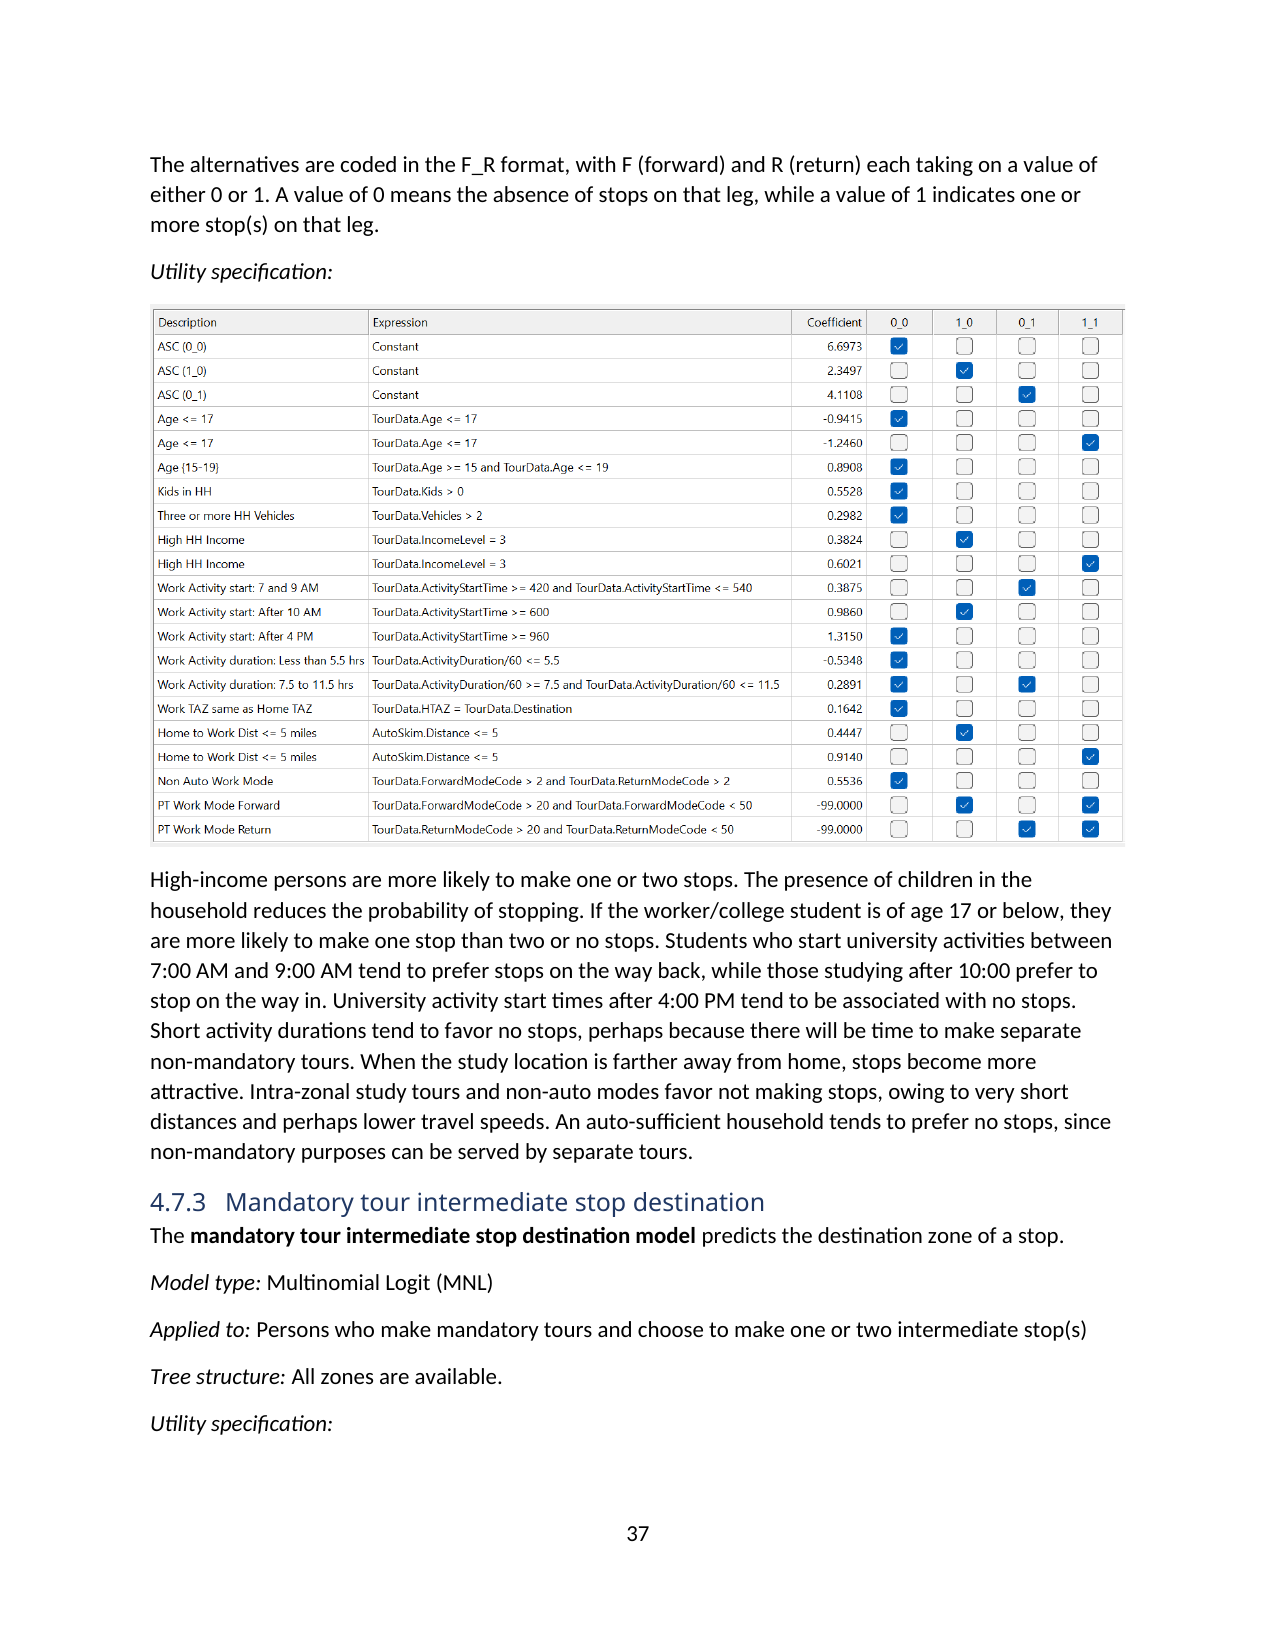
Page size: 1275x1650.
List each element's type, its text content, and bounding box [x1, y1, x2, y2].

text Utility specification: [150, 1409, 1125, 1437]
text The alternatives are coded in the F_R format, with F (forward) and R (return) each taking on a value of either 0 or 1. A value of 0 means the absence of stops on that leg, while a value of 1 indicates one or more stop(s) on that leg. [150, 150, 1125, 238]
text High-income persons are more likely to make one or two stops. The presence of children in the household reduces the probability of stopping. If the worker/college student is of age 17 or below, they are more likely to make one stop than two or no stops. Students who start university activities between 7:00 AM and 9:00 AM tend to prefer stops on the way back, while those studying after 10:00 prefer to stop on the way in. University activity start times after 4:00 PM tend to be associated with no stops. Short activity durations tend to favor no stops, perhaps because there will be time to make separate non-mandatory tours. When the study location is farther away from home, stops become more attractive. Intra-zonal study tours and non-auto modes favor not making stops, owing to very short distances and perhaps lower travel speeds. An auto-sufficient household tends to prefer no stops, since non-mandatory purposes can be served by separate tours. [150, 866, 1125, 1166]
text Applied to: Persons who make mandatory tours and choose to make one or two intermediate stop(s) [150, 1315, 1125, 1343]
text Tree structure: All zones are available. [150, 1362, 1125, 1390]
text The mandatory tour intermediate stop destination model predicts the destination zone of a stop. [150, 1221, 1125, 1249]
picture [150, 304, 1125, 847]
subtitle Mandatory tour intermediate stop destination [150, 1184, 1125, 1218]
text Utility specification: [150, 257, 1125, 285]
text Model type: Multinomial Logit (MNL) [150, 1268, 1125, 1296]
